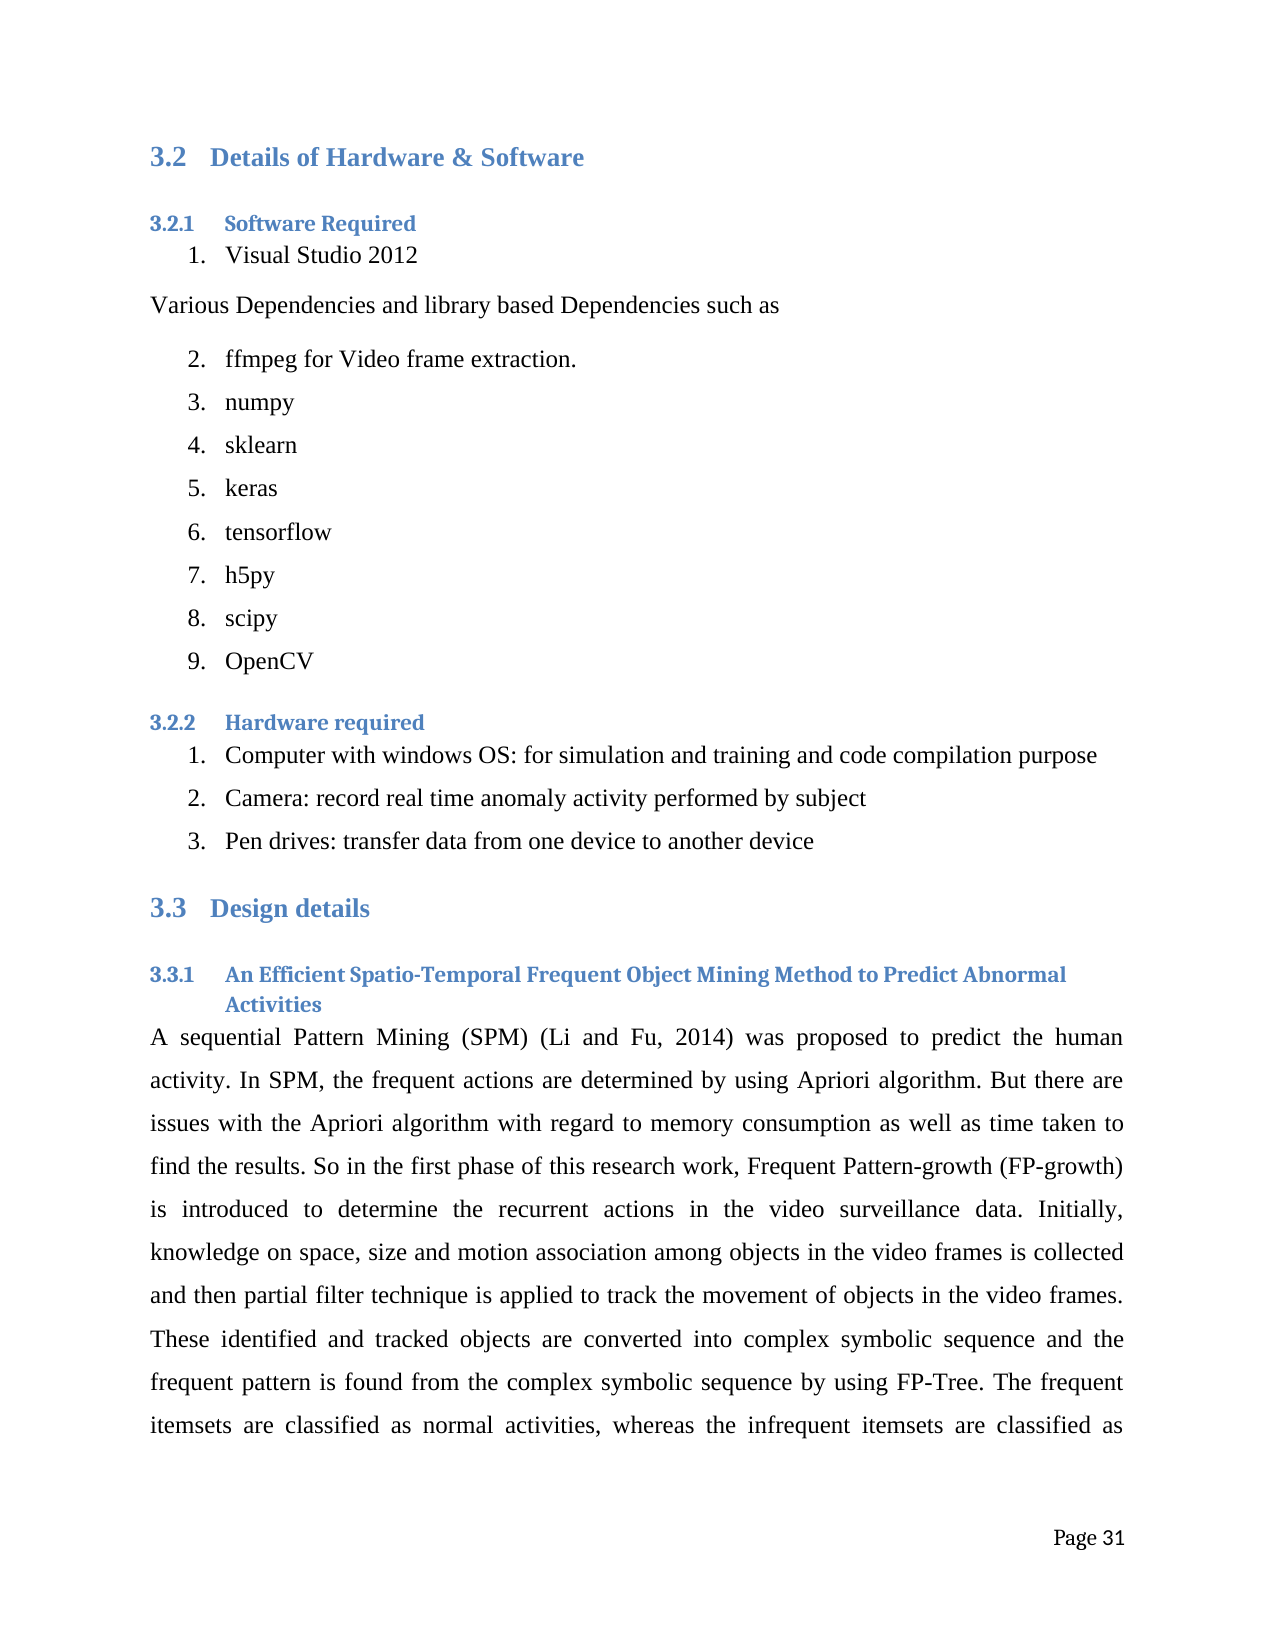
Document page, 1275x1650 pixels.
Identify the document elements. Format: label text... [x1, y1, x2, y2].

text Various Dependencies and library based Dependencies such as [150, 290, 1125, 319]
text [150, 1022, 1125, 1439]
list h5py [187, 560, 1125, 588]
list Computer with windows OS: for simulation and training and code compilation purpose [187, 740, 1125, 769]
list ffmpeg for Video frame extraction. [187, 344, 1125, 373]
subtitle Details of Hardware & Software [150, 139, 1125, 173]
list Visual Studio 2012 [187, 241, 1125, 269]
subtitle An Efficient Spatio-Temporal Frequent Object Mining Method to Predict Abnormal Activities [150, 961, 1125, 1018]
subtitle Design details [150, 890, 1125, 924]
list tensorflow [187, 517, 1125, 545]
list Pen drives: transfer data from one device to another device [187, 826, 1125, 855]
subtitle Hardware required [150, 710, 1125, 736]
list sklearn [187, 430, 1125, 459]
list keras [187, 473, 1125, 502]
subtitle Software Required [150, 210, 1125, 237]
list numpy [187, 387, 1125, 416]
list scipy [187, 603, 1125, 632]
list Camera: record real time anomaly activity performed by subject [187, 783, 1125, 812]
list OpenCV [187, 646, 1125, 675]
